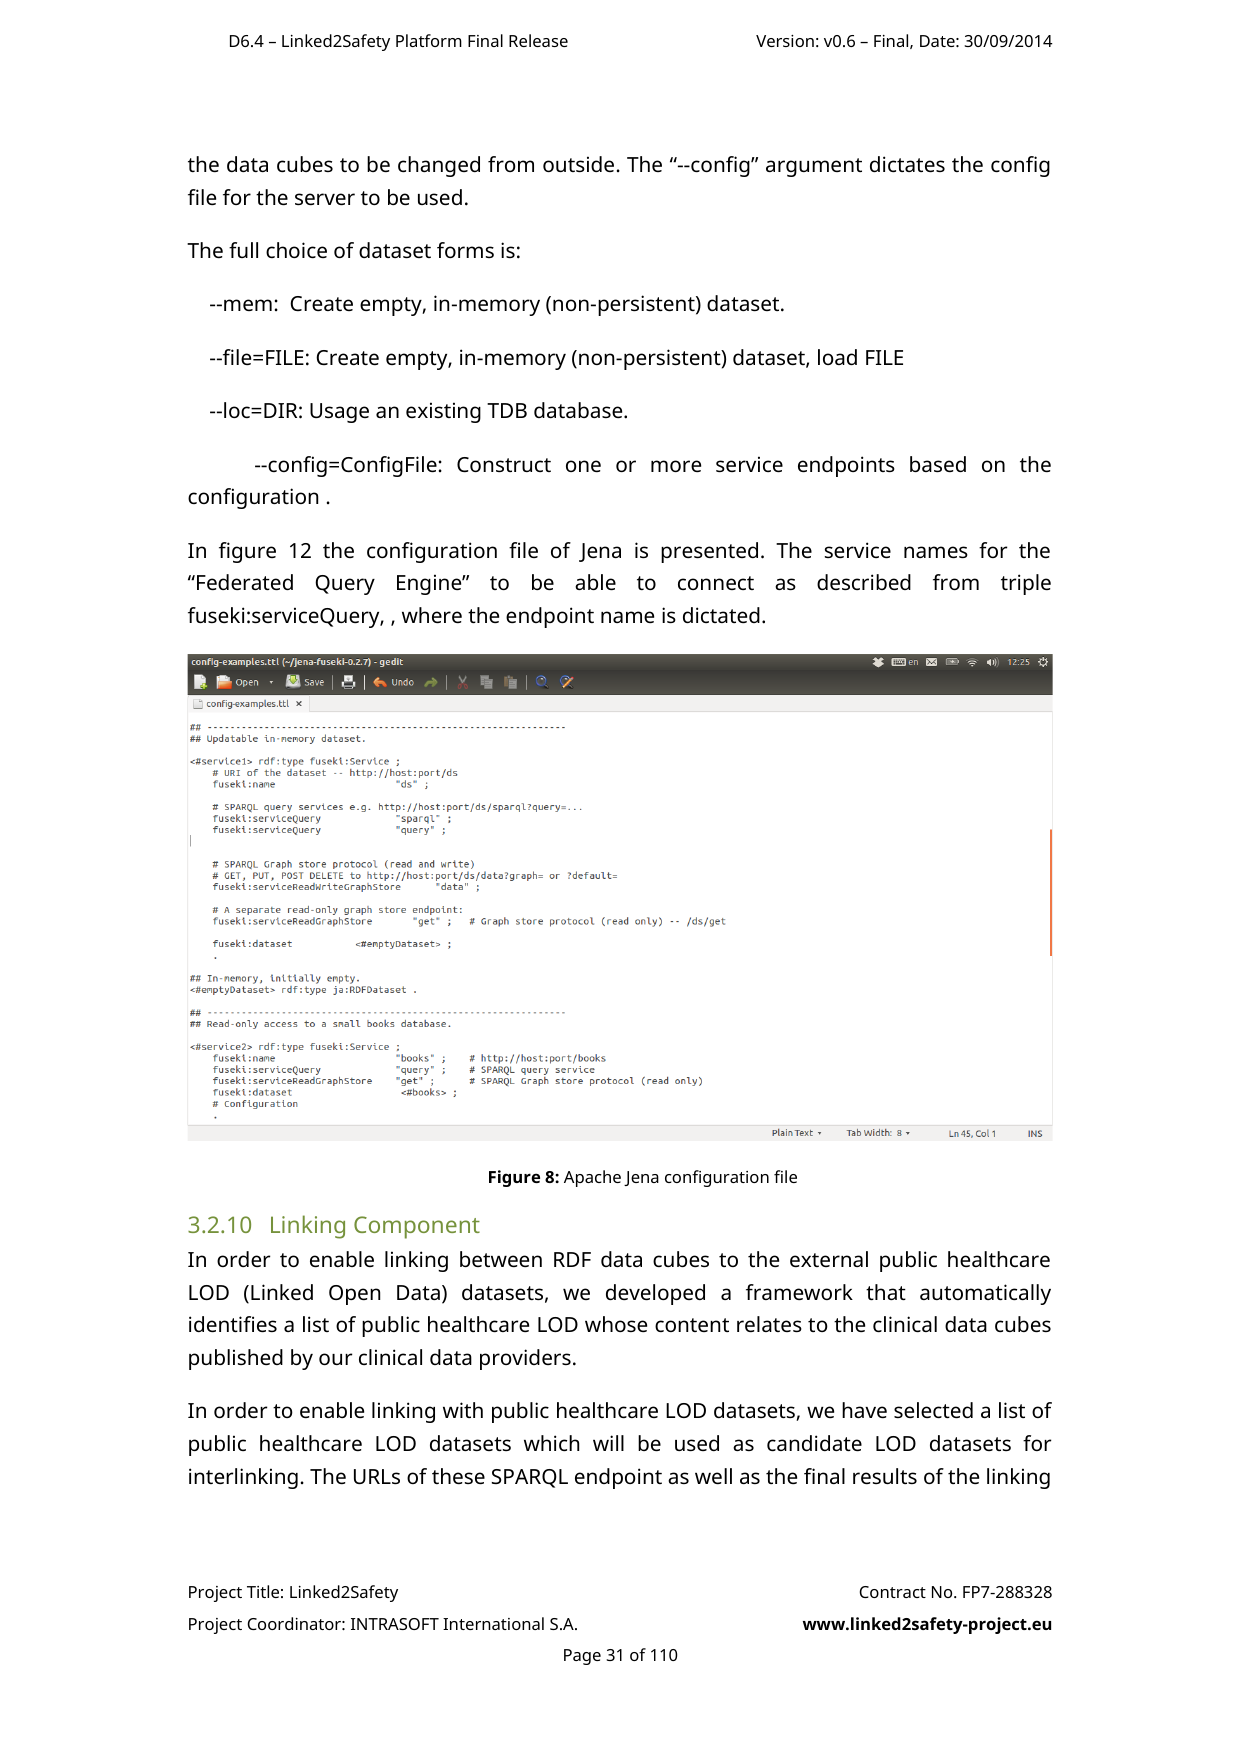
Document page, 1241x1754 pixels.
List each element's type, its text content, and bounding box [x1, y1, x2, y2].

text Figure 8: Apache Jena configuration file [232, 1166, 1053, 1189]
text --file=FILE: Create empty, in-memory (non-persistent) dataset, load FILE [187, 343, 1053, 371]
text The full choice of dataset forms is: [187, 236, 1053, 264]
picture [187, 654, 1053, 1141]
text In order to enable linking between RDF data cubes to the external public healthcare LOD (Linked Open Data) datasets, we developed a framework that automatically identifies a list of public healthcare LOD whose content relates to the clinical data cubes published by our clinical data providers. [187, 1245, 1053, 1372]
text --config=ConfigFile: Construct one or more service endpoints based on the configuration . [187, 450, 1053, 511]
text In figure 12 the configuration file of Jena is presented. The service names for the “Federated Query Engine” to be able to connect as described from triple fuseki:serviceQuery, , where the endpoint name is dictated. [187, 536, 1053, 629]
subtitle Linking Component [187, 1209, 1053, 1241]
text --mem: Create empty, in-memory (non-persistent) dataset. [187, 289, 1053, 318]
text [187, 1397, 1053, 1490]
text --loc=DIR: Usage an existing TDB database. [187, 396, 1053, 425]
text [187, 150, 1053, 211]
